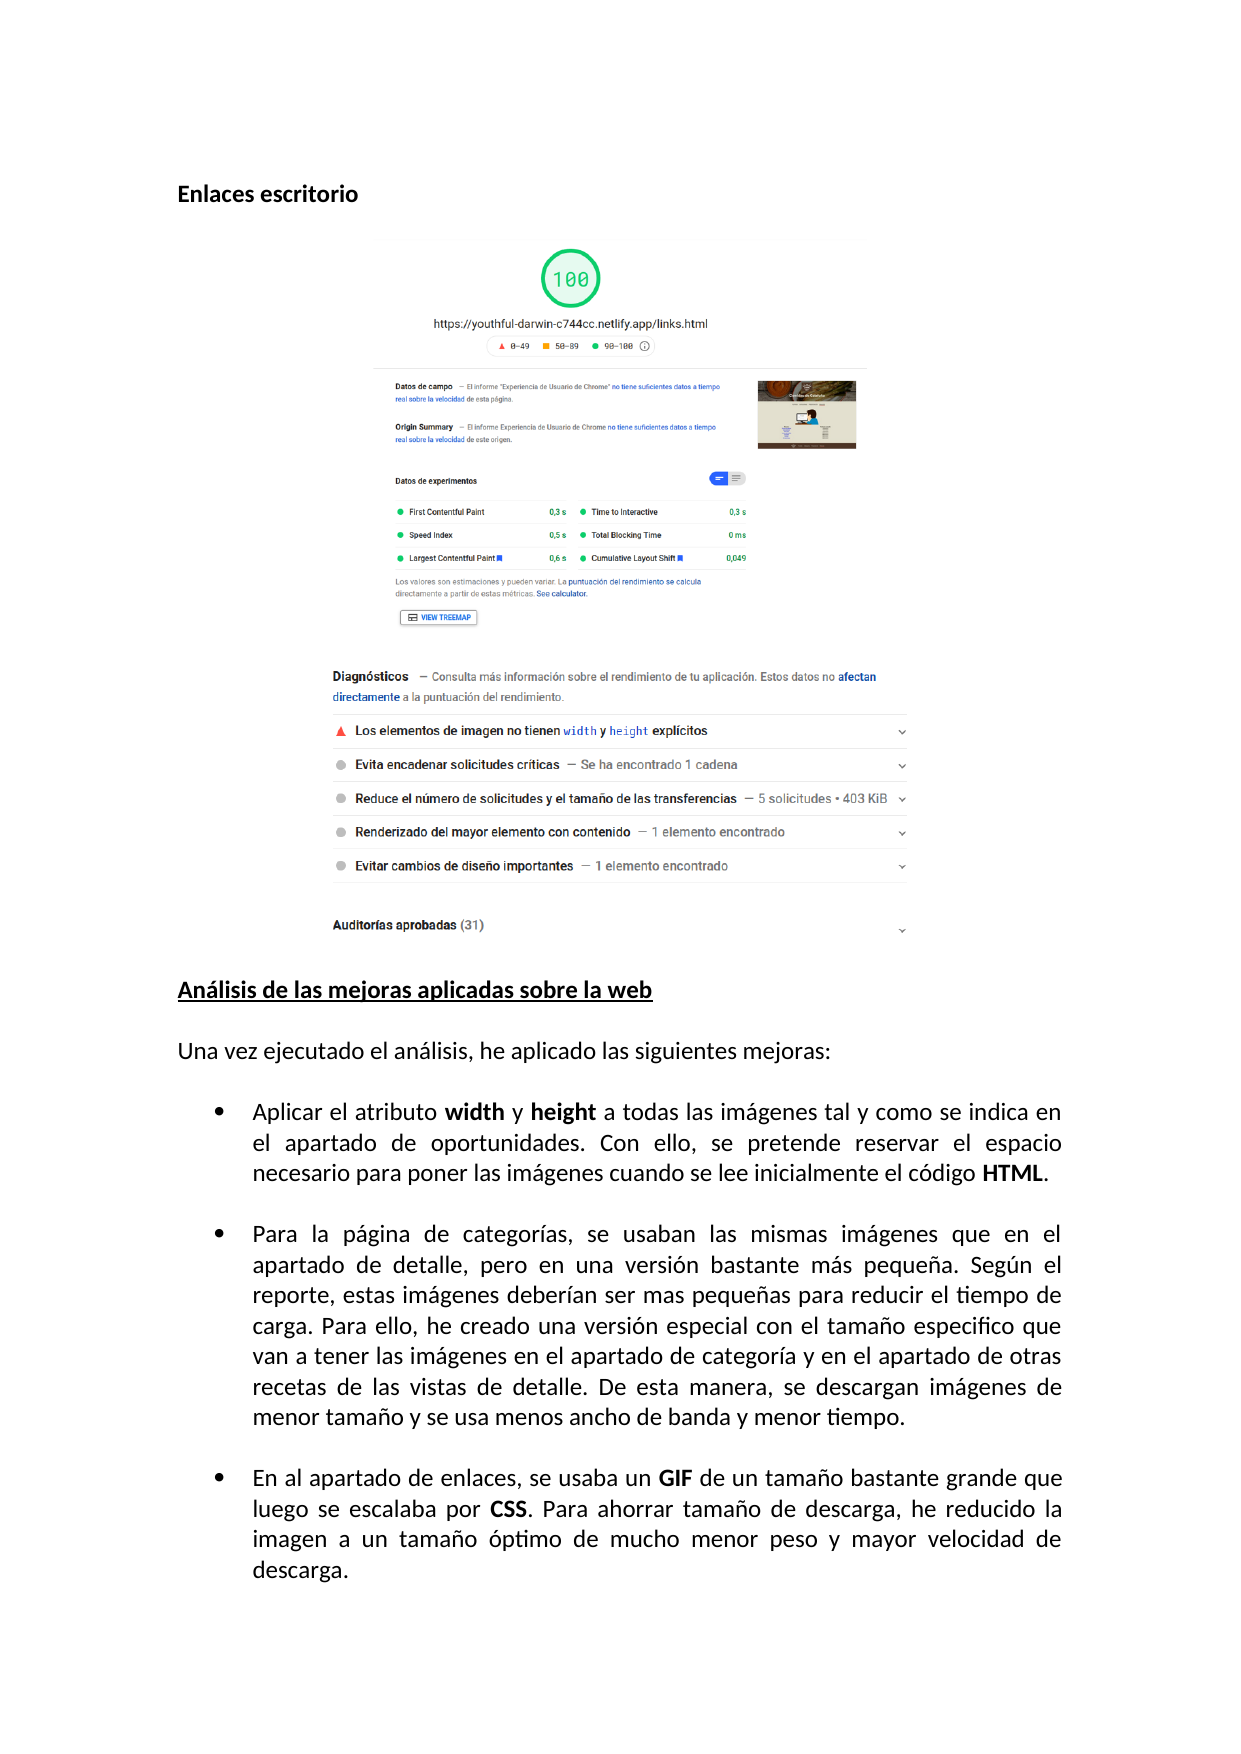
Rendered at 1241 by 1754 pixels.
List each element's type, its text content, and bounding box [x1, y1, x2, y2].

text Una vez ejecutado el análisis, he aplicado las siguientes mejoras: [177, 1035, 1063, 1066]
picture [373, 239, 867, 633]
list Para la página de categorías, se usaban las mismas imágenes que en el apartado de detalle, pero en una versión bastante más pequeña. Según el reporte, estas imágenes deberían ser mas pequeñas para reducir el tiempo de carga. Para ello, he creado una versión especial con el tamaño especifico que van a tener las imágenes en el apartado de categoría y en el apartado de otras recetas de las vistas de detalle. De esta manera, se descargan imágenes de menor tamaño y se usa menos ancho de banda y menor tiempo. [215, 1218, 1063, 1432]
list En al apartado de enlaces, se usaba un GIF de un tamaño bastante grande que luego se escalaba por CSS. Para ahorrar tamaño de descarga, he reducido la imagen a un tamaño óptimo de mucho menor peso y mayor velocidad de descarga. [215, 1462, 1063, 1584]
text Enlaces escritorio [177, 178, 1063, 209]
picture [326, 662, 914, 944]
text Análisis de las mejoras aplicadas sobre la web [177, 974, 1063, 1005]
list Aplicar el atributo width y height a todas las imágenes tal y como se indica en el apartado de oportunidades. Con ello, se pretende reservar el espacio necesario para poner las imágenes cuando se lee inicialmente el código HTML. [215, 1096, 1063, 1188]
